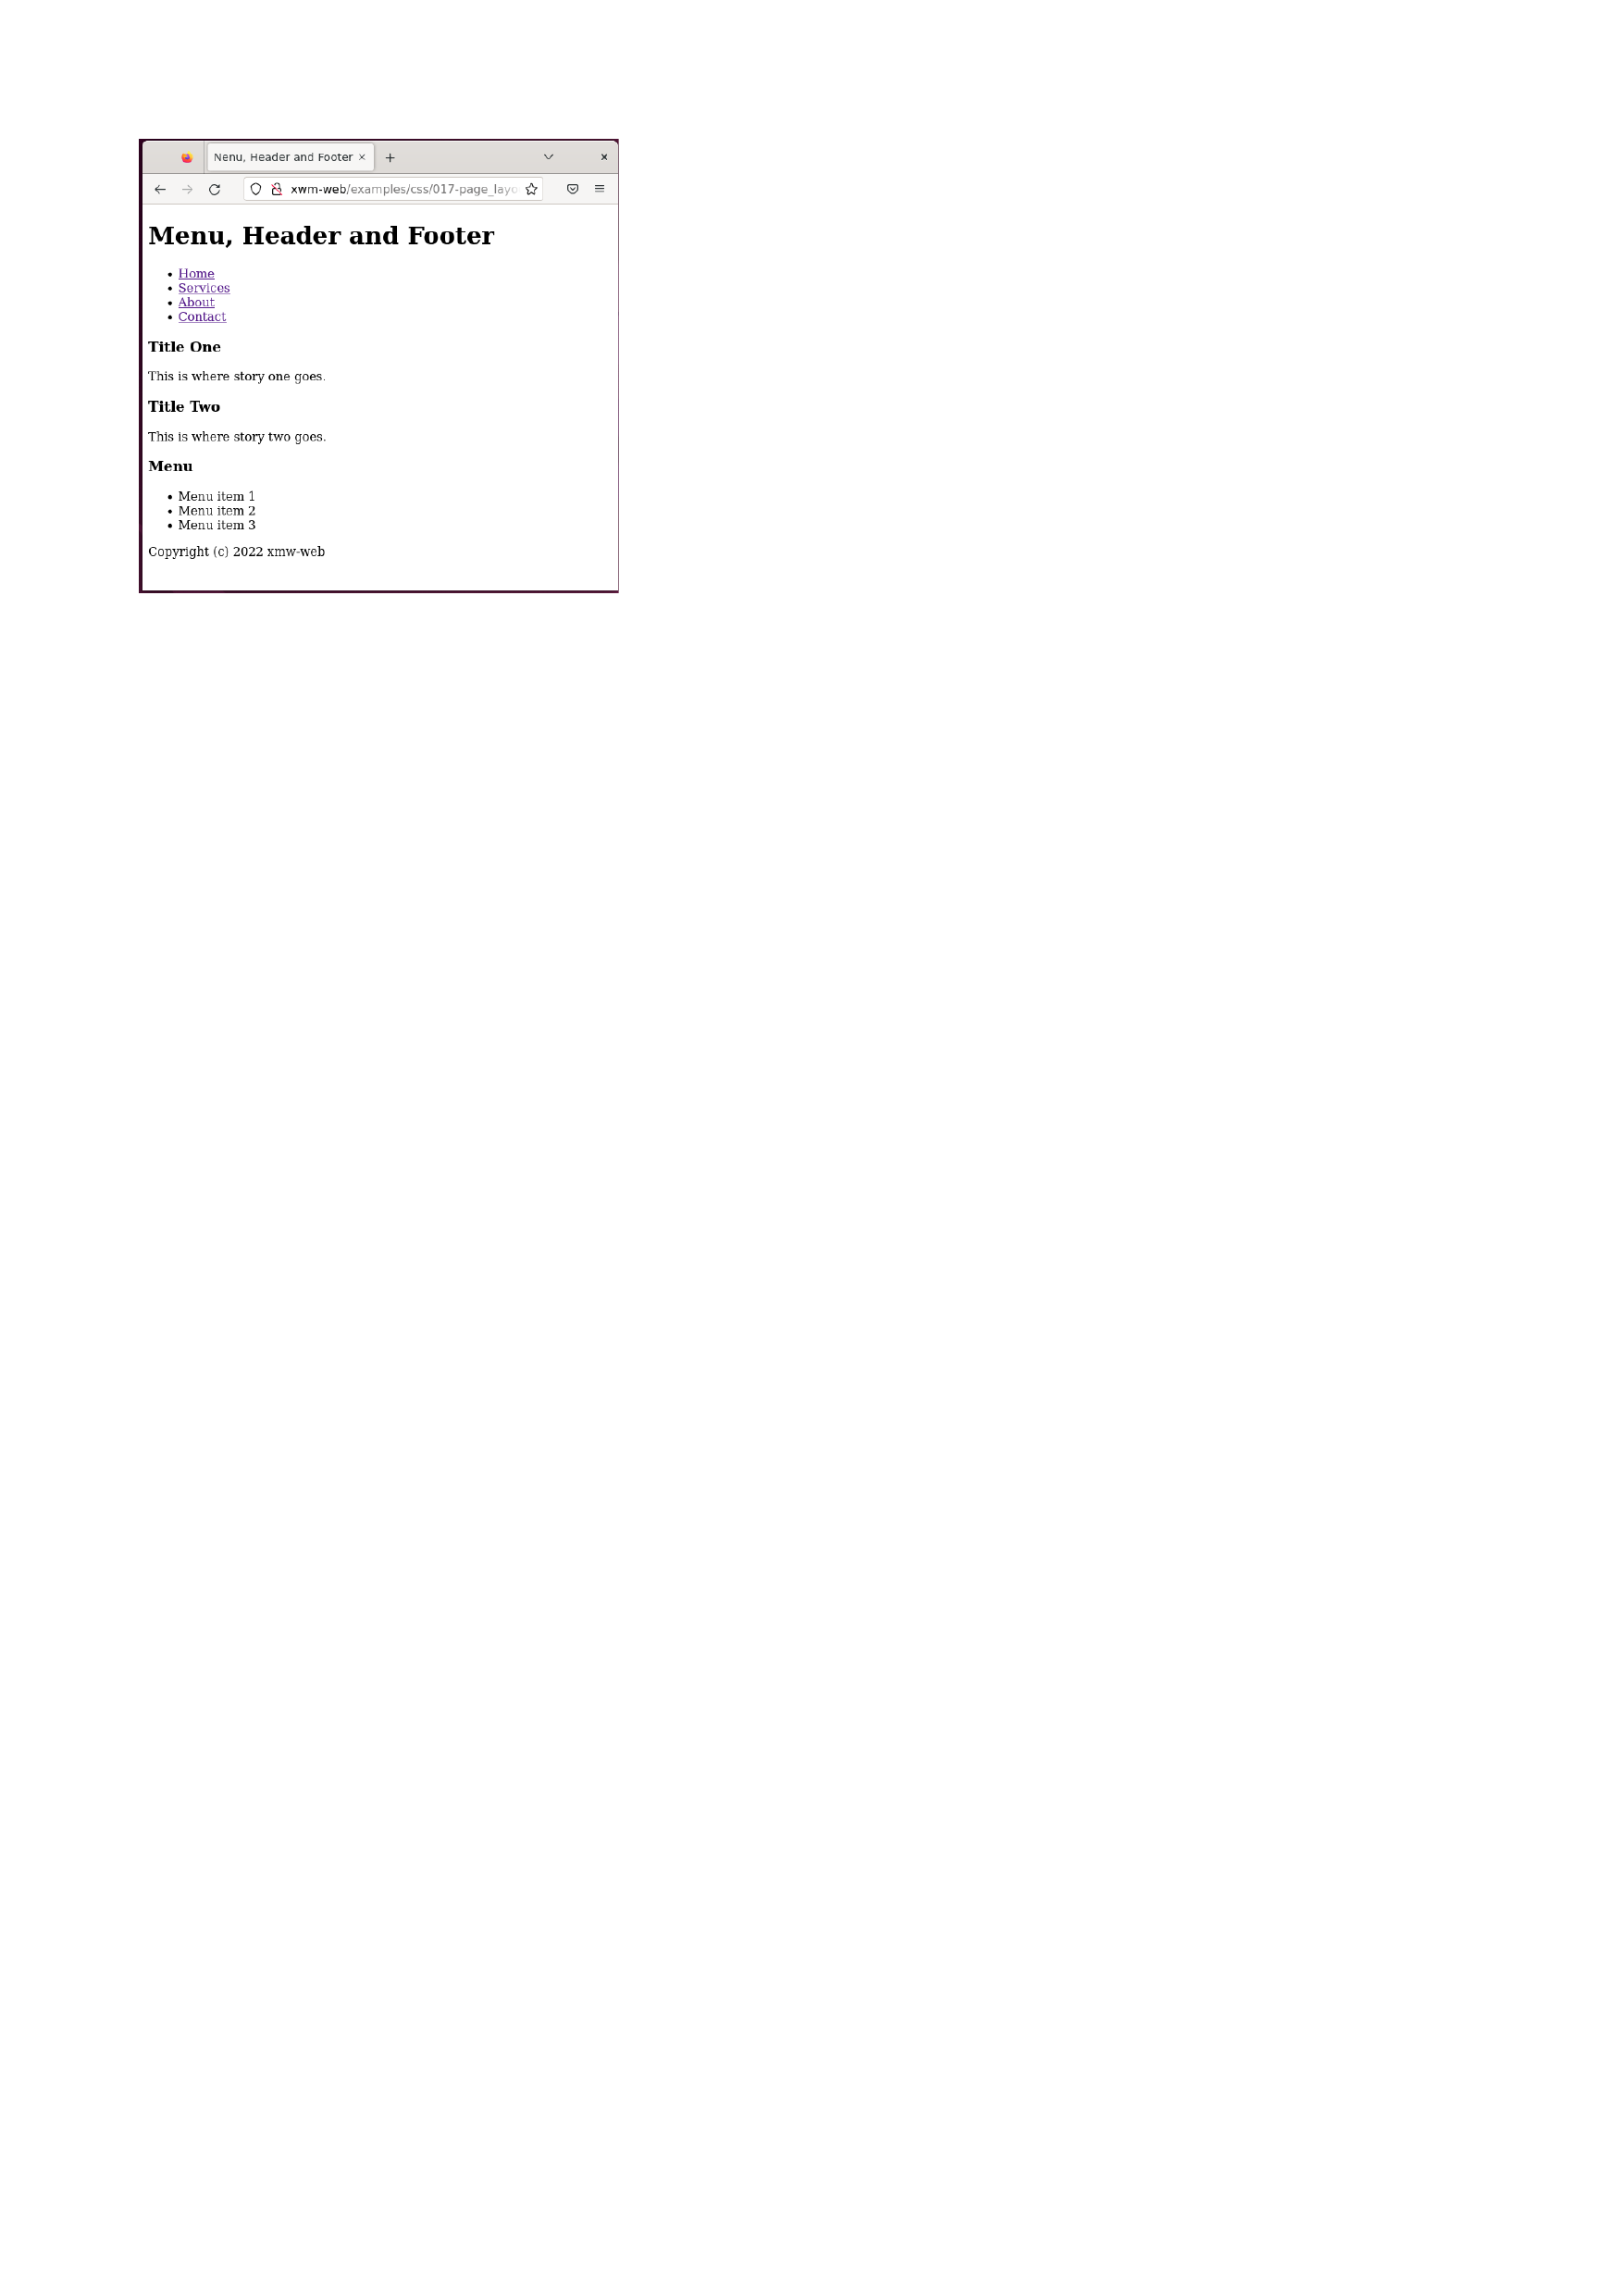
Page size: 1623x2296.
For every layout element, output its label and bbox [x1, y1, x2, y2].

picture [139, 139, 619, 593]
